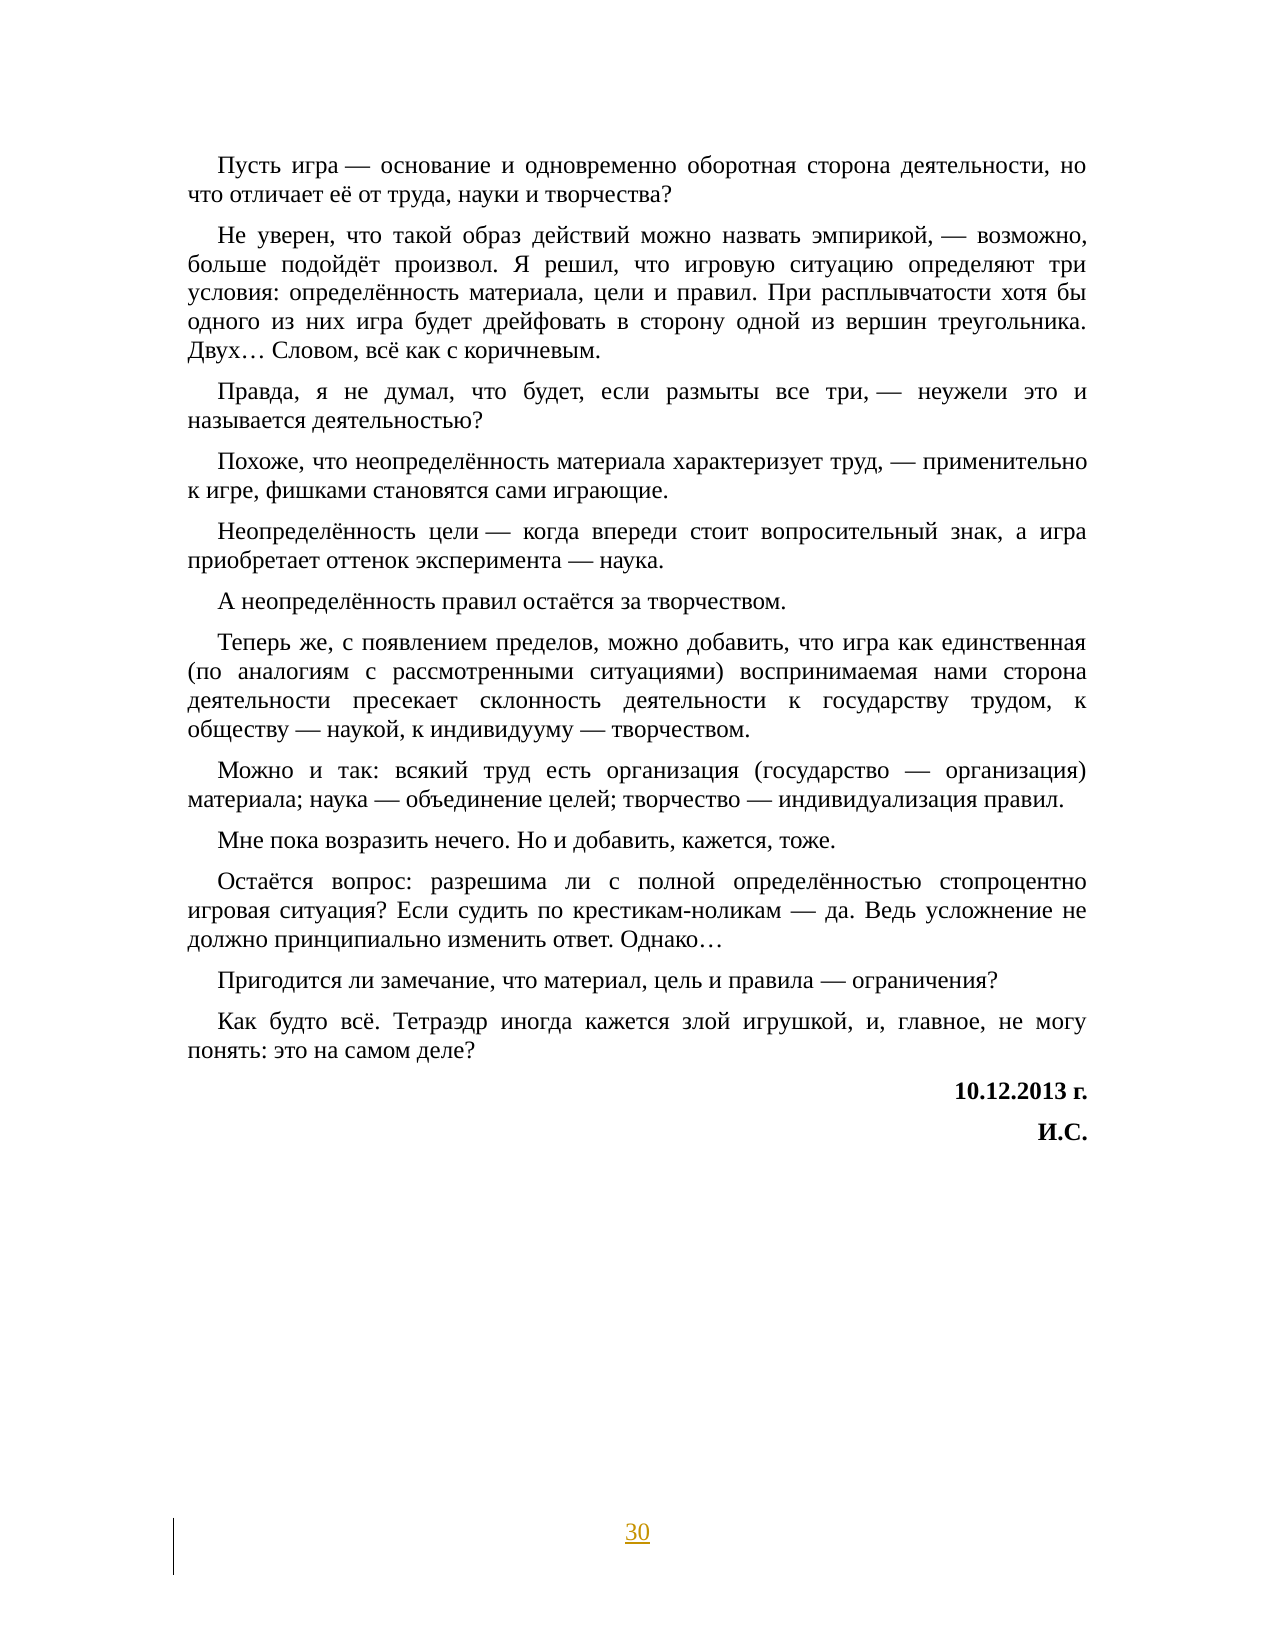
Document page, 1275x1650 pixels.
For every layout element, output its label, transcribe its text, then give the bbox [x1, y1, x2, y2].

text Пусть игра — основание и одновременно оборотная сторона деятельности, но что отличает её от труда, науки и творчества? [187, 150, 1087, 207]
text Похоже, что неопределённость материала характеризует труд, — применительно к игре, фишками становятся сами играющие. [187, 446, 1087, 504]
text Не уверен, что такой образ действий можно назвать эмпирикой, — возможно, больше подойдёт произвол. Я решил, что игровую ситуацию определяют три условия: определённость материала, цели и правил. При расплывчатости хотя бы одного из них игра будет дрейфовать в сторону одной из вершин треугольника. Двух… Словом, всё как с коричневым. [187, 220, 1087, 364]
text Теперь же, с появлением пределов, можно добавить, что игра как единственная (по аналогиям с рассмотренными ситуациями) воспринимаемая нами сторона деятельности пресекает склонность деятельности к государству трудом, к обществу — наукой, к индивидууму — творчеством. [187, 627, 1087, 742]
text Мне пока возразить нечего. Но и добавить, кажется, тоже. [187, 825, 1087, 854]
text Неопределённость цели — когда впереди стоит вопросительный знак, а игра приобретает оттенок эксперимента — наука. [187, 516, 1087, 574]
text Можно и так: всякий труд есть организация (государство — организация) материала; наука — объединение целей; творчество — индивидуализация правил. [187, 755, 1087, 812]
text А неопределённость правил остаётся за творчеством. [187, 586, 1087, 615]
text Как будто всё. Тетраэдр иногда кажется злой игрушкой, и, главное, не могу понять: это на самом деле? [187, 1006, 1087, 1064]
text Пригодится ли замечание, что материал, цель и правила — ограничения? [187, 965, 1087, 994]
text Правда, я не думал, что будет, если размыты все три, — неужели это и называется деятельностью? [187, 376, 1087, 434]
text И.С. [187, 1117, 1087, 1146]
text 10.12.2013 г. [187, 1076, 1087, 1105]
text Остаётся вопрос: разрешима ли с полной определённостью стопроцентно игровая ситуация? Если судить по крестикам-ноликам — да. Ведь усложнение не должно принципиально изменить ответ. Однако… [187, 866, 1087, 952]
